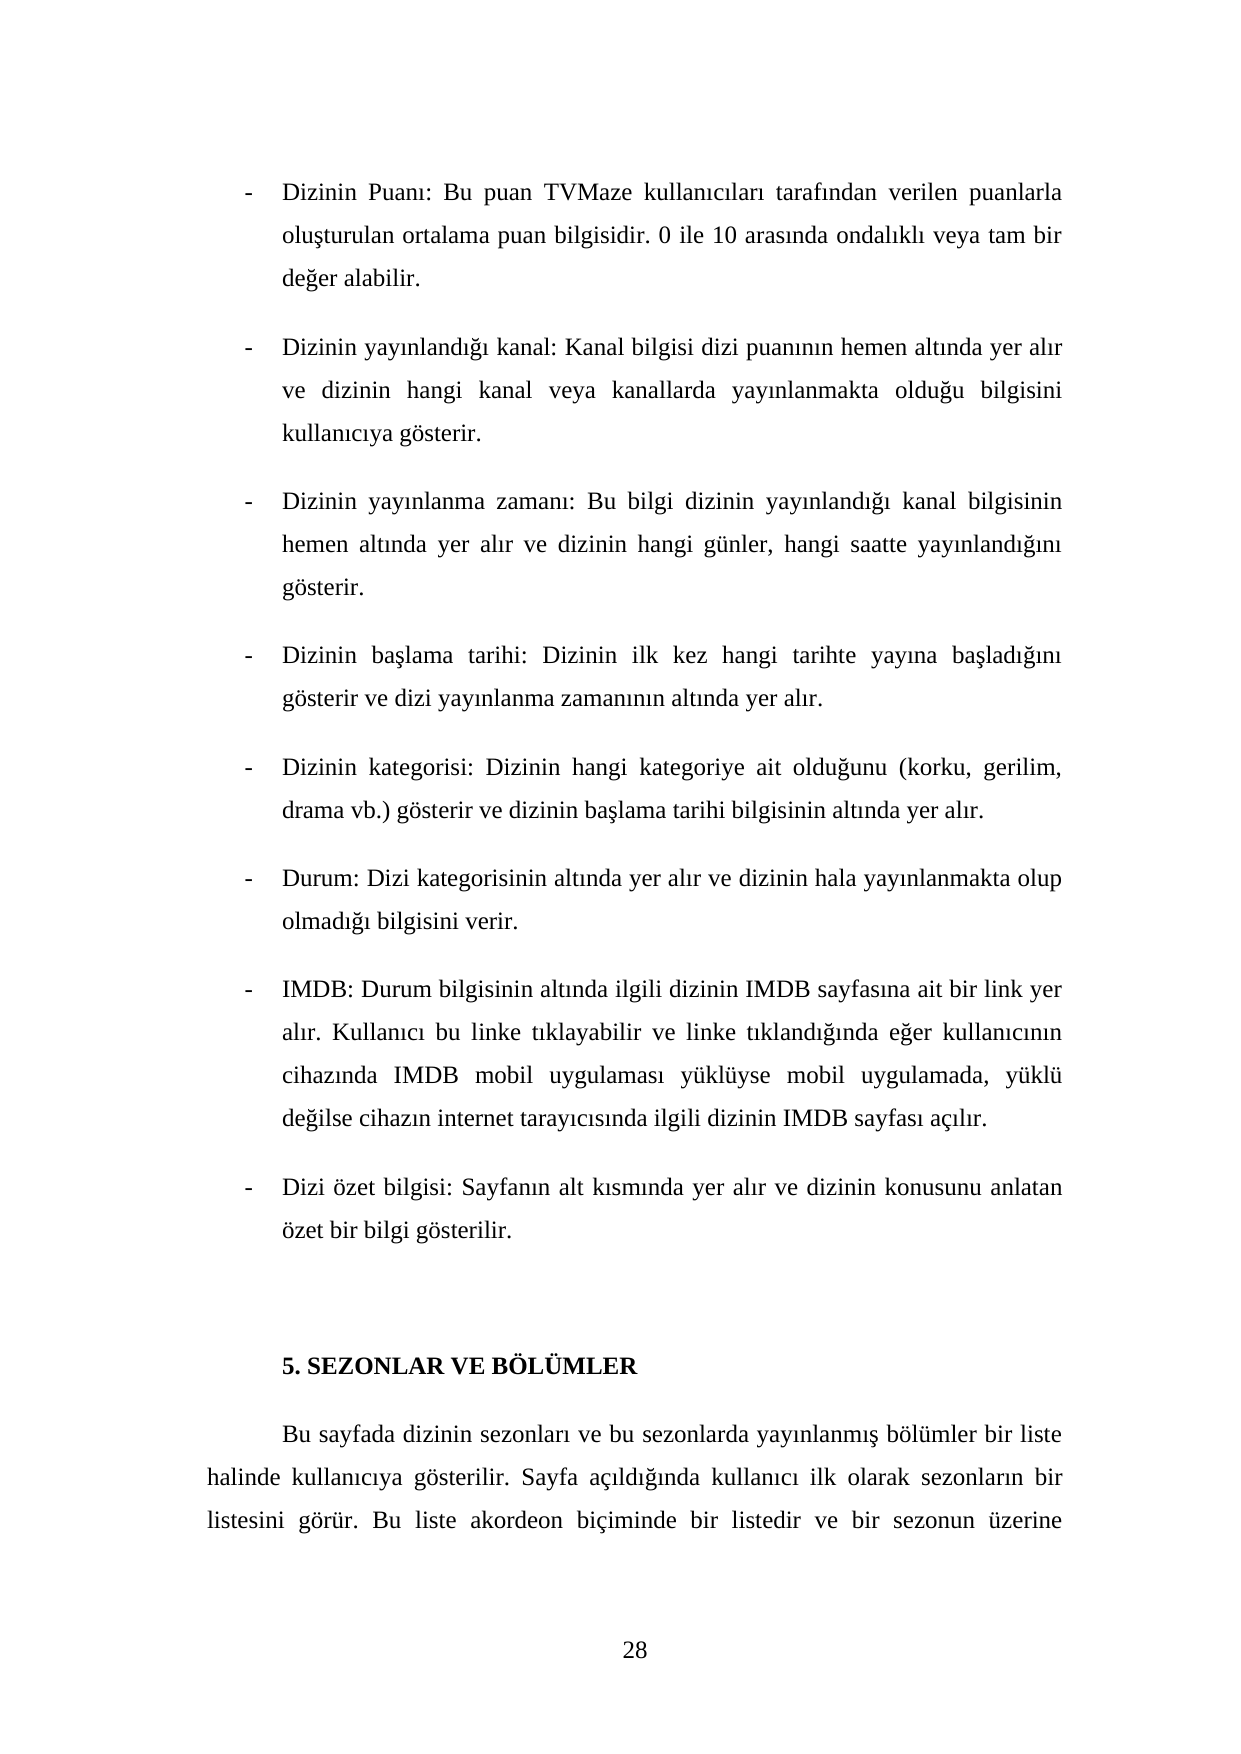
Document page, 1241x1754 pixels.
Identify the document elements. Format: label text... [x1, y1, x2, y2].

list Dizinin kategorisi: Dizinin hangi kategoriye ait olduğunu (korku, gerilim, drama vb.) gösterir ve dizinin başlama tarihi bilgisinin altında yer alır. [244, 752, 1063, 823]
list Dizinin başlama tarihi: Dizinin ilk kez hangi tarihte yayına başladığını gösterir ve dizi yayınlanma zamanının altında yer alır. [244, 640, 1063, 712]
list IMDB: Durum bilgisinin altında ilgili dizinin IMDB sayfasına ait bir link yer alır. Kullanıcı bu linke tıklayabilir ve linke tıklandığında eğer kullanıcının cihazında IMDB mobil uygulaması yüklüyse mobil uygulamada, yüklü değilse cihazın internet tarayıcısında ilgili dizinin IMDB sayfası açılır. [244, 974, 1063, 1132]
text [207, 1419, 1063, 1534]
list Dizinin Puanı: Bu puan TVMaze kullanıcıları tarafından verilen puanlarla oluşturulan ortalama puan bilgisidir. 0 ile 10 arasında ondalıklı veya tam bir değer alabilir. [244, 177, 1063, 292]
list Dizinin yayınlandığı kanal: Kanal bilgisi dizi puanının hemen altında yer alır ve dizinin hangi kanal veya kanallarda yayınlanmakta olduğu bilgisini kullanıcıya gösterir. [244, 332, 1063, 447]
text 5. SEZONLAR VE BÖLÜMLER [207, 1351, 1063, 1380]
list Dizi özet bilgisi: Sayfanın alt kısmında yer alır ve dizinin konusunu anlatan özet bir bilgi gösterilir. [244, 1172, 1063, 1243]
list Durum: Dizi kategorisinin altında yer alır ve dizinin hala yayınlanmakta olup olmadığı bilgisini verir. [244, 863, 1063, 935]
list Dizinin yayınlanma zamanı: Bu bilgi dizinin yayınlandığı kanal bilgisinin hemen altında yer alır ve dizinin hangi günler, hangi saatte yayınlandığını gösterir. [244, 486, 1063, 601]
